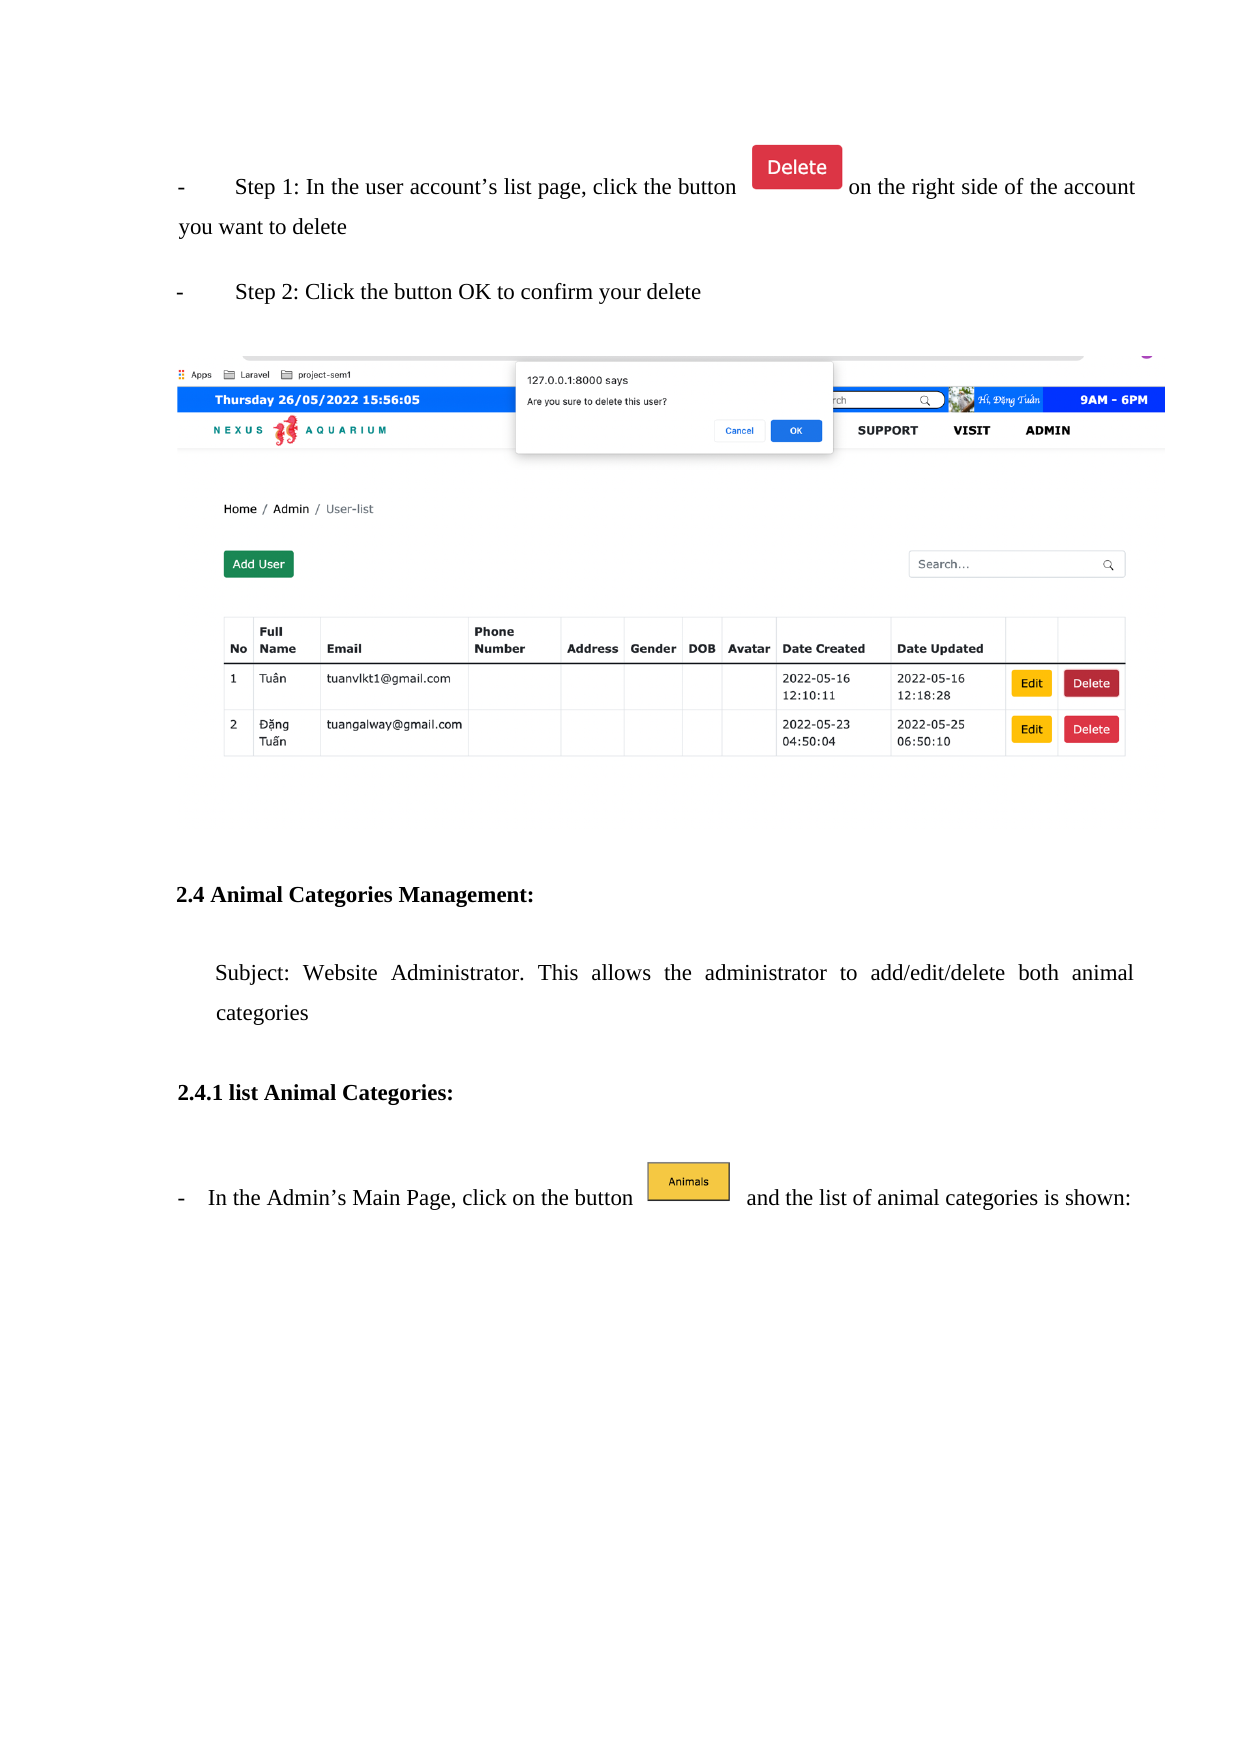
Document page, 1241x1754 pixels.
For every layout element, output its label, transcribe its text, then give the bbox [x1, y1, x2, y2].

text Subject: Website Administrator. This allows the administrator to add/edit/delete both animal categories [215, 959, 1135, 1025]
picture [639, 1158, 735, 1206]
subtitle - Step 2: Click the button OK to confirm your delete [176, 278, 1158, 304]
text 2.4.1 list Animal Categories: [177, 1079, 1135, 1105]
picture [744, 135, 849, 195]
subtitle 2.4 Animal Categories Management: [176, 881, 1158, 907]
text - Step 1: In the user account’s list page, click the button on the right side of the account you want to delete [177, 136, 1135, 239]
picture [177, 356, 1165, 829]
text - In the Admin’s Main Page, click on the button and the list of animal categories is shown: [177, 1158, 1135, 1210]
